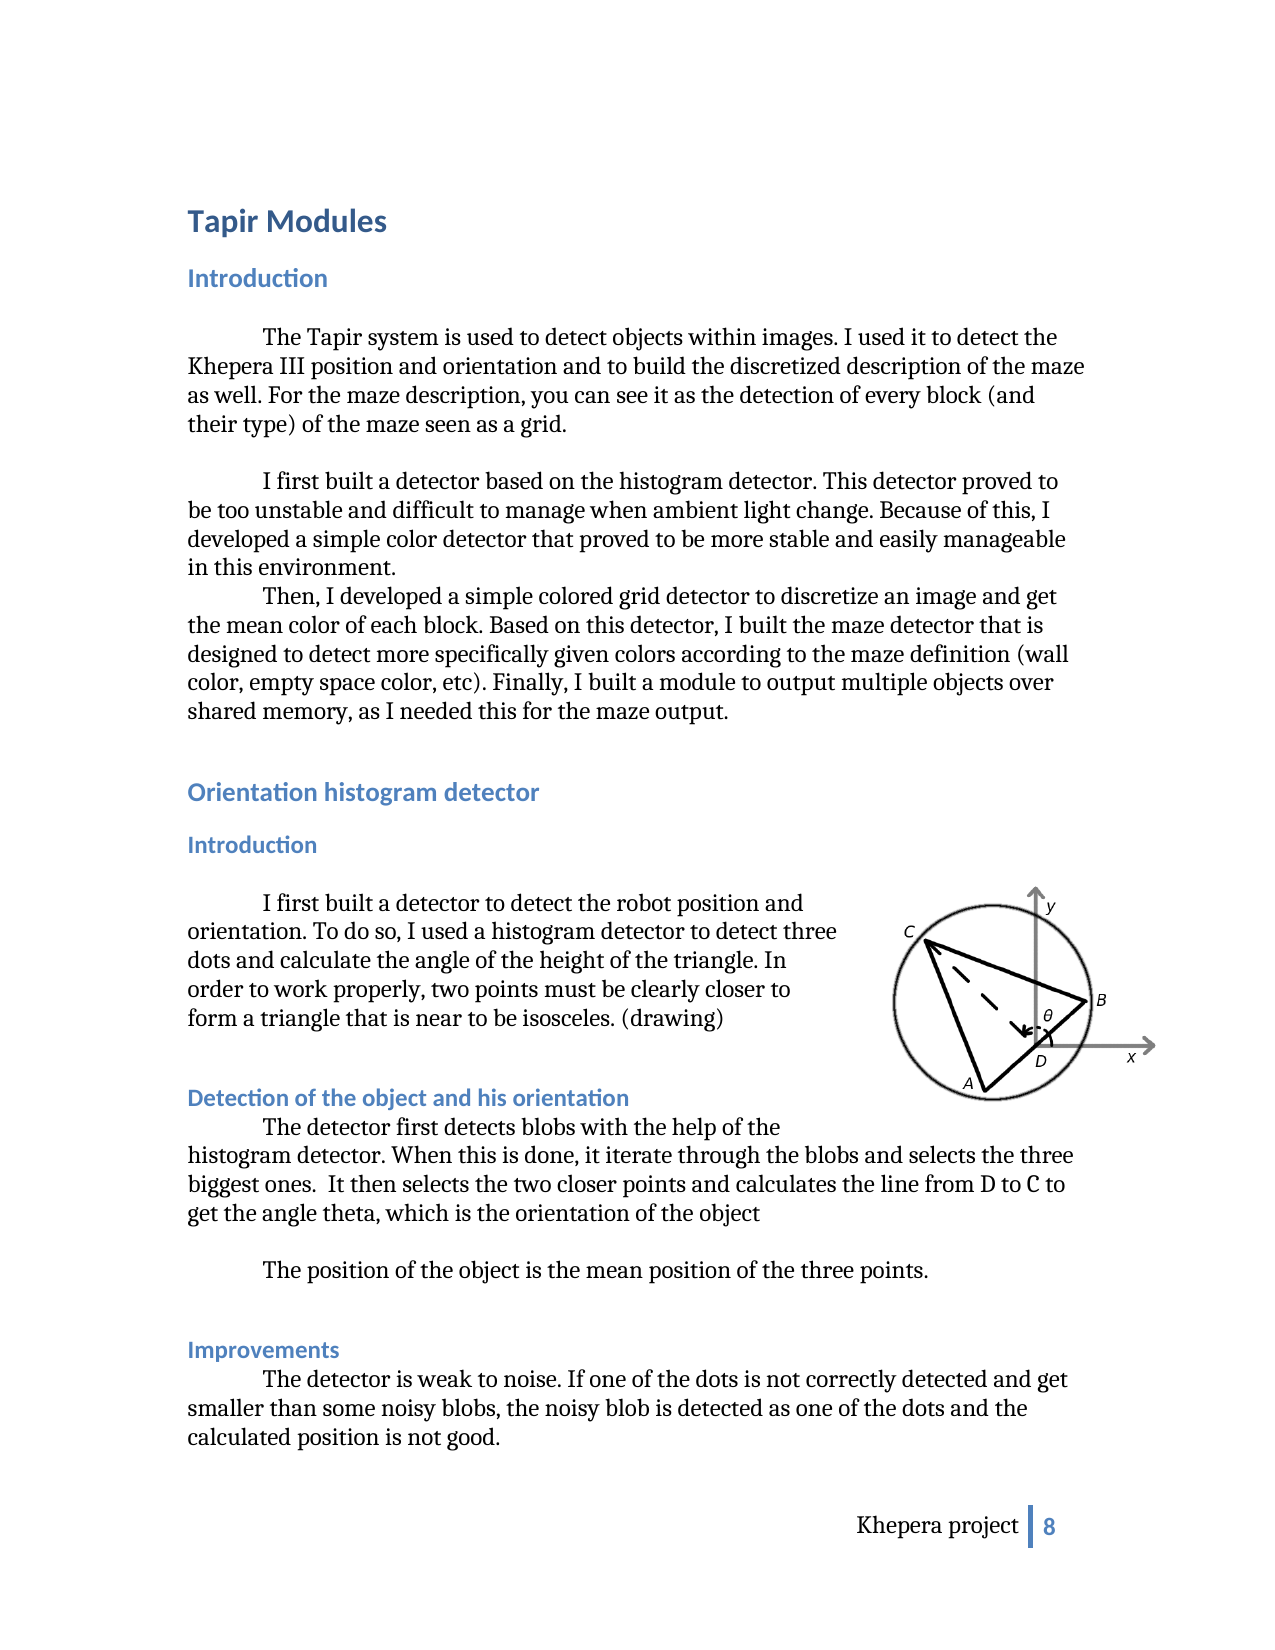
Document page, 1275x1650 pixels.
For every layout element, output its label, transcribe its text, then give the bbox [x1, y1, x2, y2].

text The detector is weak to noise. If one of the dots is not correctly detected and get smaller than some noisy blobs, the noisy blob is detected as one of the dots and the calculated position is not good. [187, 1365, 1087, 1451]
text I first built a detector to detect the robot position and orientation. To do so, I used a histogram detector to detect three dots and calculate the angle of the height of the triangle. In order to work properly, two points must be clearly closer to form a triangle that is near to be isosceles. (drawing) [187, 888, 862, 1032]
text The position of the object is the mean position of the three points. [187, 1256, 1087, 1285]
subtitle Detection of the object and his orientation [187, 1082, 862, 1112]
picture [862, 872, 1188, 1135]
text The Tapir system is used to detect objects within images. I used it to detect the Khepera III position and orientation and to build the discretized description of the maze as well. For the maze description, you can see it as the detection of every block (and their type) of the maze seen as a grid. [187, 323, 1087, 438]
subtitle Improvements [187, 1334, 1087, 1365]
subtitle Introduction [187, 262, 1087, 294]
text I first built a detector based on the histogram detector. This detector proved to be too unstable and difficult to manage when ambient light change. Because of this, I developed a simple color detector that proved to be more stable and easily manageable in this environment. [187, 467, 1087, 582]
text Then, I developed a simple colored grid detector to discretize an image and get the mean color of each block. Based on this detector, I built the maze detector that is designed to detect more specifically given colors according to the maze definition (wall color, empty space color, etc). Finally, I built a module to output multiple objects over shared memory, as I needed this for the maze output. [187, 582, 1087, 726]
text The detector first detects blobs with the help of the histogram detector. When this is done, it iterate through the blobs and selects the three biggest ones. It then selects the two closer points and calculates the line from D to C to get the angle theta, which is the orientation of the object [187, 1112, 1087, 1227]
subtitle Orientation histogram detector [187, 775, 1087, 808]
subtitle Introduction [187, 829, 1087, 860]
subtitle Tapir Modules [187, 200, 1087, 241]
